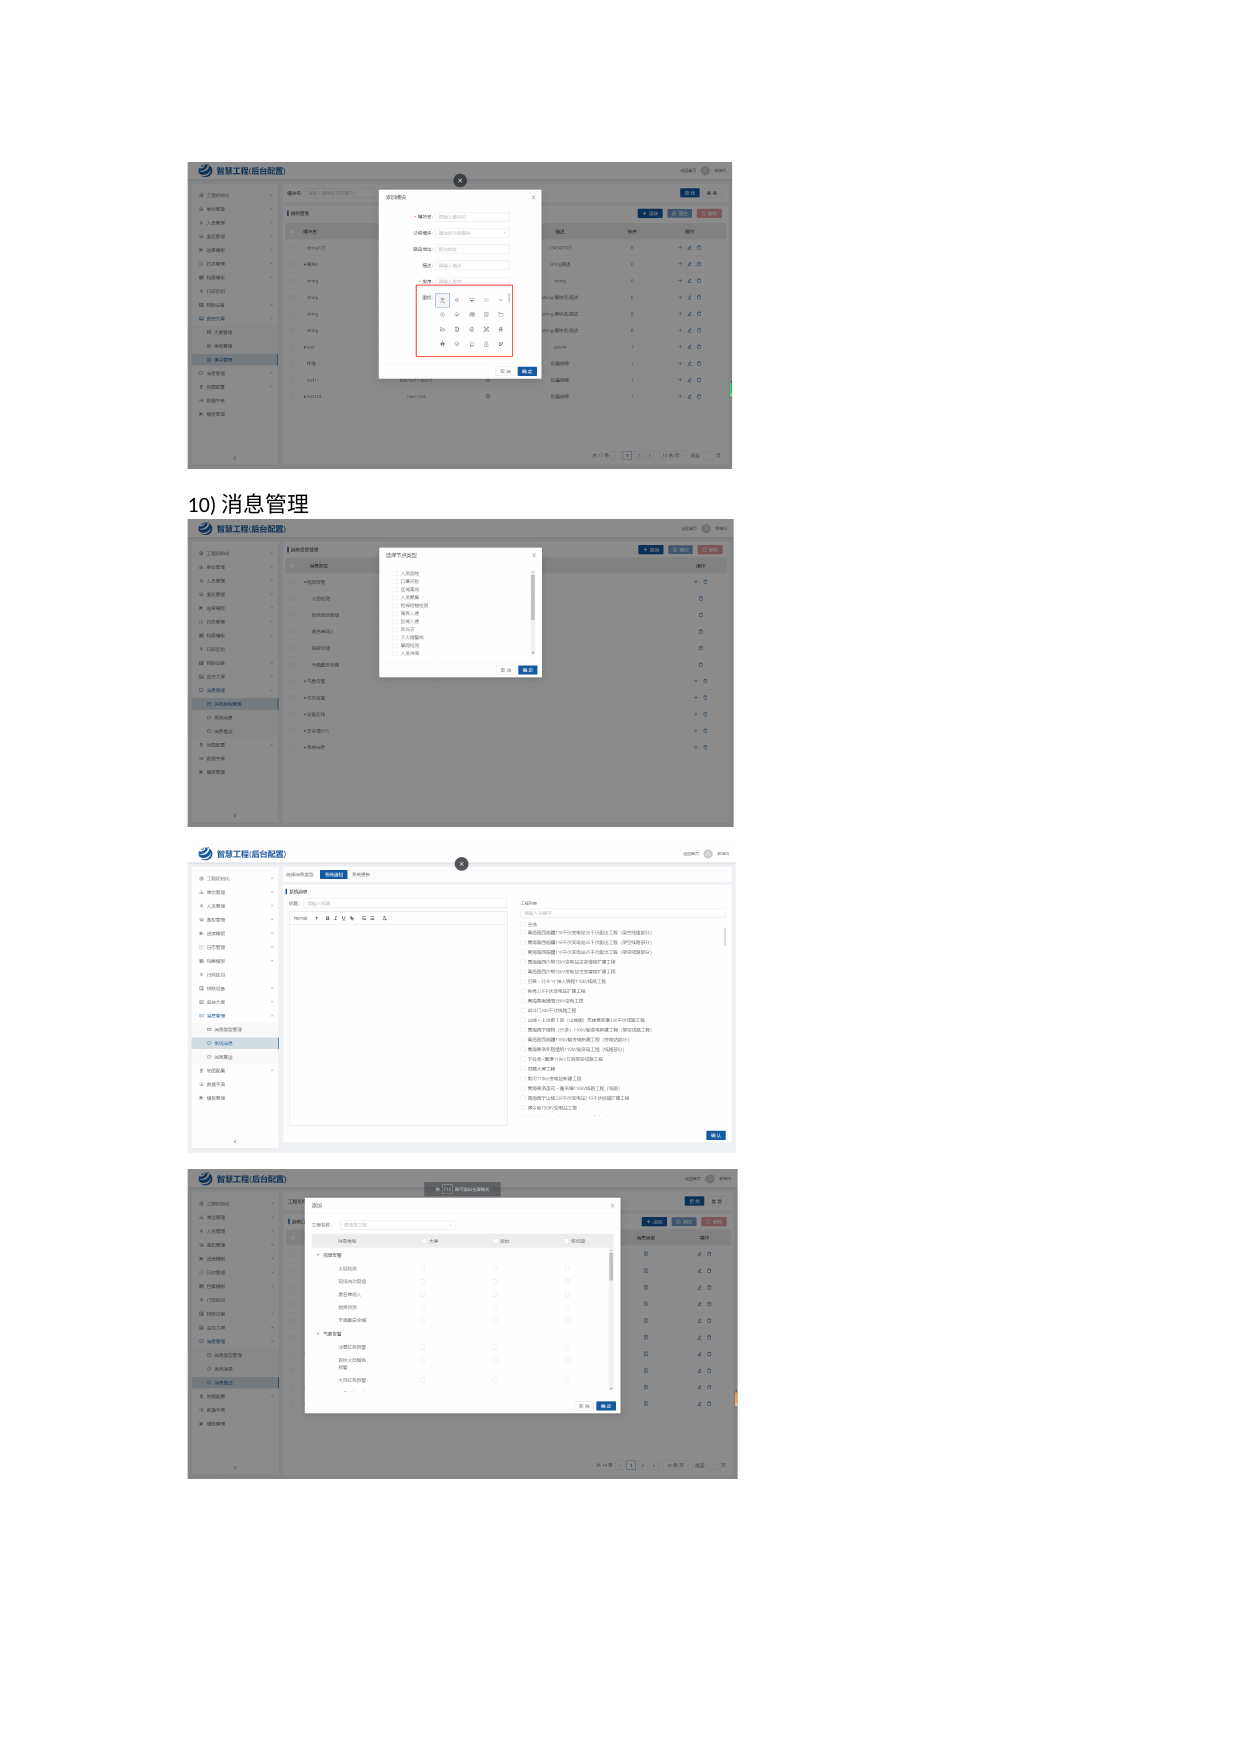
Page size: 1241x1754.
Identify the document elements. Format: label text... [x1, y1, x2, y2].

list 消息管理 [187, 487, 1053, 519]
picture [187, 844, 736, 1153]
picture [187, 162, 733, 469]
picture [187, 1169, 738, 1479]
picture [187, 519, 734, 827]
